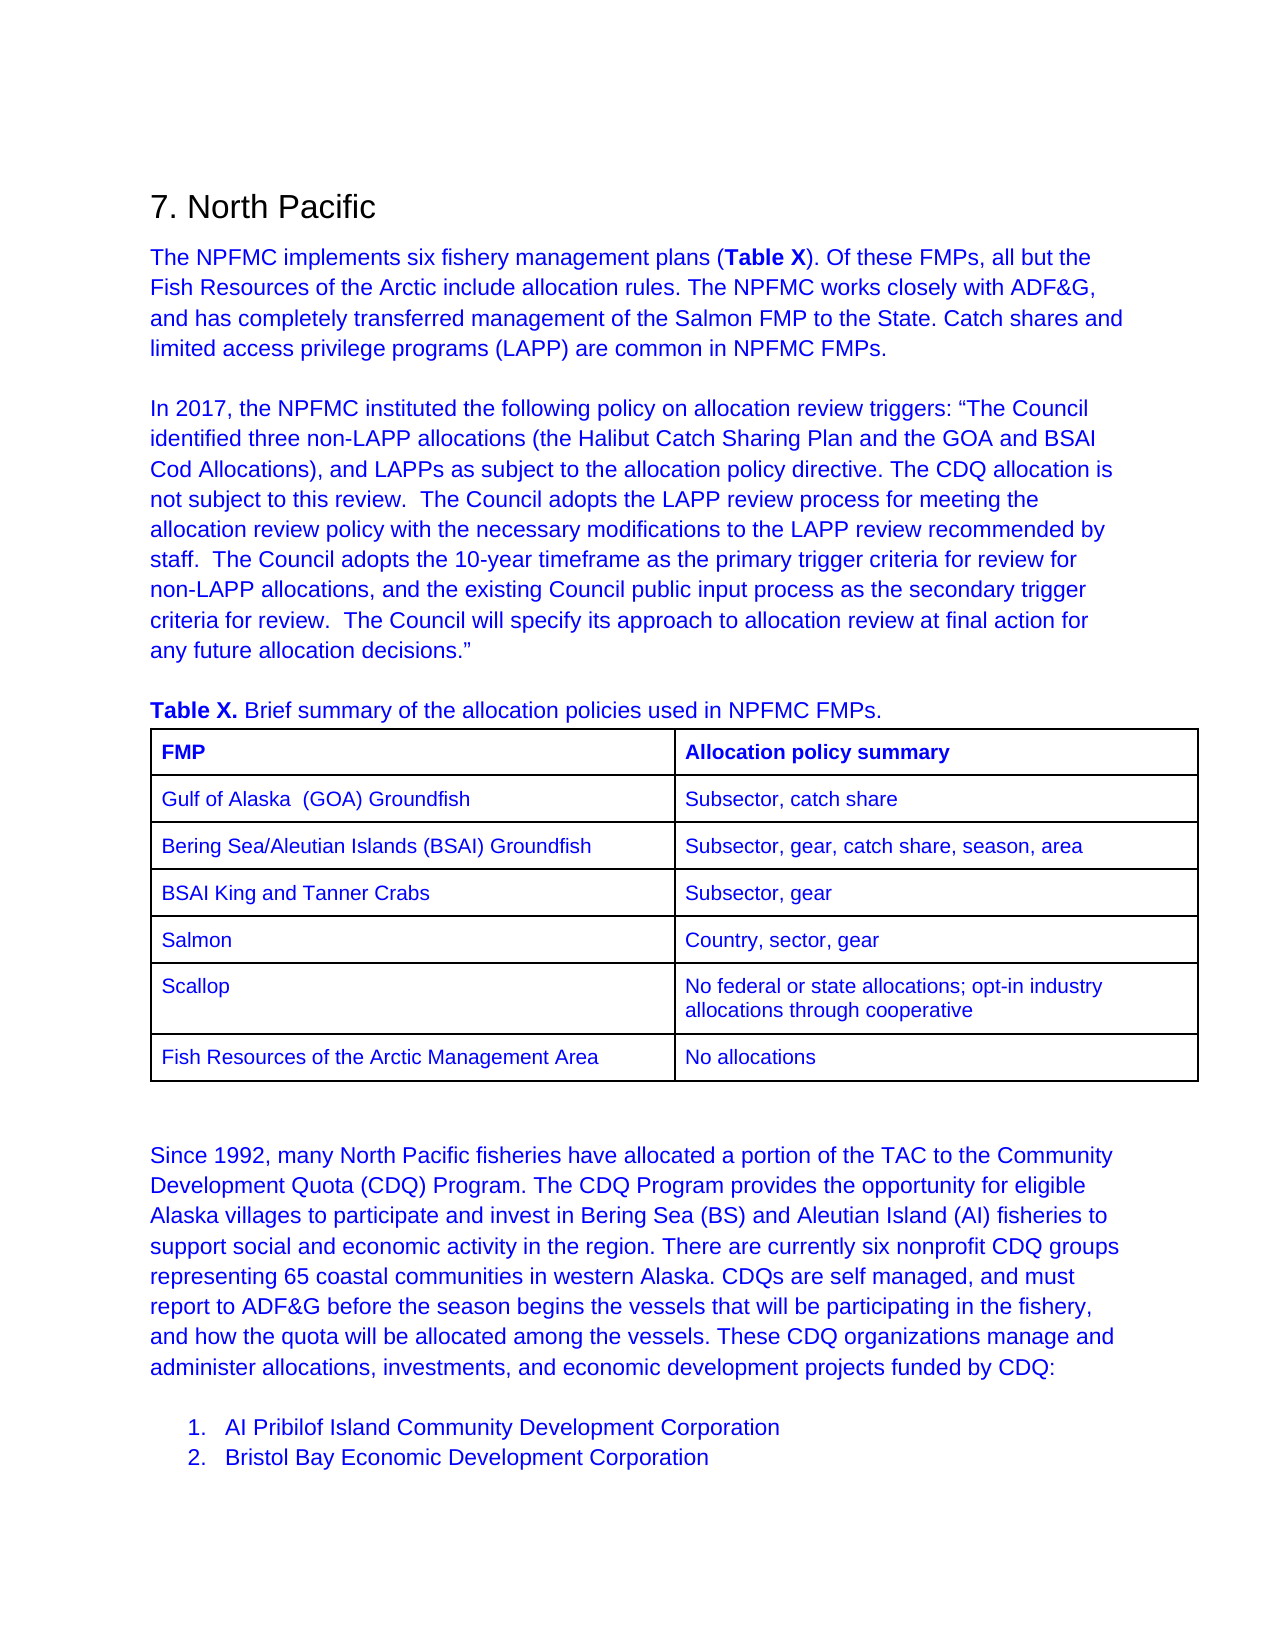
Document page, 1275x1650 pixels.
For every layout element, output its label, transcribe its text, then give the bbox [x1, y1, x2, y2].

table_cell Bering Sea/Aleutian Islands (BSAI) Groundfish [152, 823, 674, 868]
table_header FMP [152, 730, 674, 774]
subtitle 7. North Pacific [150, 187, 1125, 226]
table_cell Salmon [152, 917, 674, 962]
text Table X. Brief summary of the allocation policies used in NPFMC FMPs. [150, 697, 1125, 724]
table_cell Gulf of Alaska (GOA) Groundfish [152, 776, 674, 821]
list Bristol Bay Economic Development Corporation [187, 1444, 1125, 1471]
table_cell Subsector, catch share [676, 776, 1197, 821]
table_cell BSAI King and Tanner Crabs [152, 870, 674, 915]
table_cell Fish Resources of the Arctic Management Area [152, 1035, 674, 1079]
table_cell Scallop [152, 964, 674, 1033]
text The NPFMC implements six fishery management plans (Table X). Of these FMPs, all but the Fish Resources of the Arctic include allocation rules. The NPFMC works closely with ADF&G, and has completely transferred management of the Salmon FMP to the State. Catch shares and limited access privilege programs (LAPP) are common in NPFMC FMPs. [150, 244, 1125, 361]
list AI Pribilof Island Community Development Corporation [187, 1414, 1125, 1440]
text Since 1992, many North Pacific fisheries have allocated a portion of the TAC to the Community Development Quota (CDQ) Program. The CDQ Program provides the opportunity for eligible Alaska villages to participate and invest in Bering Sea (BS) and Aleutian Island (AI) fisheries to support social and economic activity in the region. There are currently six nonprofit CDQ groups representing 65 coastal communities in western Alaska. CDQs are self managed, and must report to ADF&G before the season begins the vessels that will be participating in the fishery, and how the quota will be allocated among the vessels. These CDQ organizations manage and administer allocations, investments, and economic development projects funded by CDQ: [150, 1142, 1125, 1380]
text In 2017, the NPFMC instituted the following policy on allocation review triggers: “The Council identified three non-LAPP allocations (the Halibut Catch Sharing Plan and the GOA and BSAI Cod Allocations), and LAPPs as subject to the allocation policy directive. The CDQ allocation is not subject to this review. The Council adopts the LAPP review process for meeting the allocation review policy with the necessary modifications to the LAPP review recommended by staff. The Council adopts the 10-year timeframe as the primary trigger criteria for review for non-LAPP allocations, and the existing Council public input process as the secondary trigger criteria for review. The Council will specify its approach to allocation review at final action for any future allocation decisions.” [150, 395, 1125, 663]
table_cell No allocations [676, 1035, 1197, 1079]
table_cell Country, sector, gear [676, 917, 1197, 962]
table_cell No federal or state allocations; opt-in industry allocations through cooperative [676, 964, 1197, 1033]
table_header Allocation policy summary [676, 730, 1197, 774]
table_cell Subsector, gear [676, 870, 1197, 915]
table_cell Subsector, gear, catch share, season, area [676, 823, 1197, 868]
